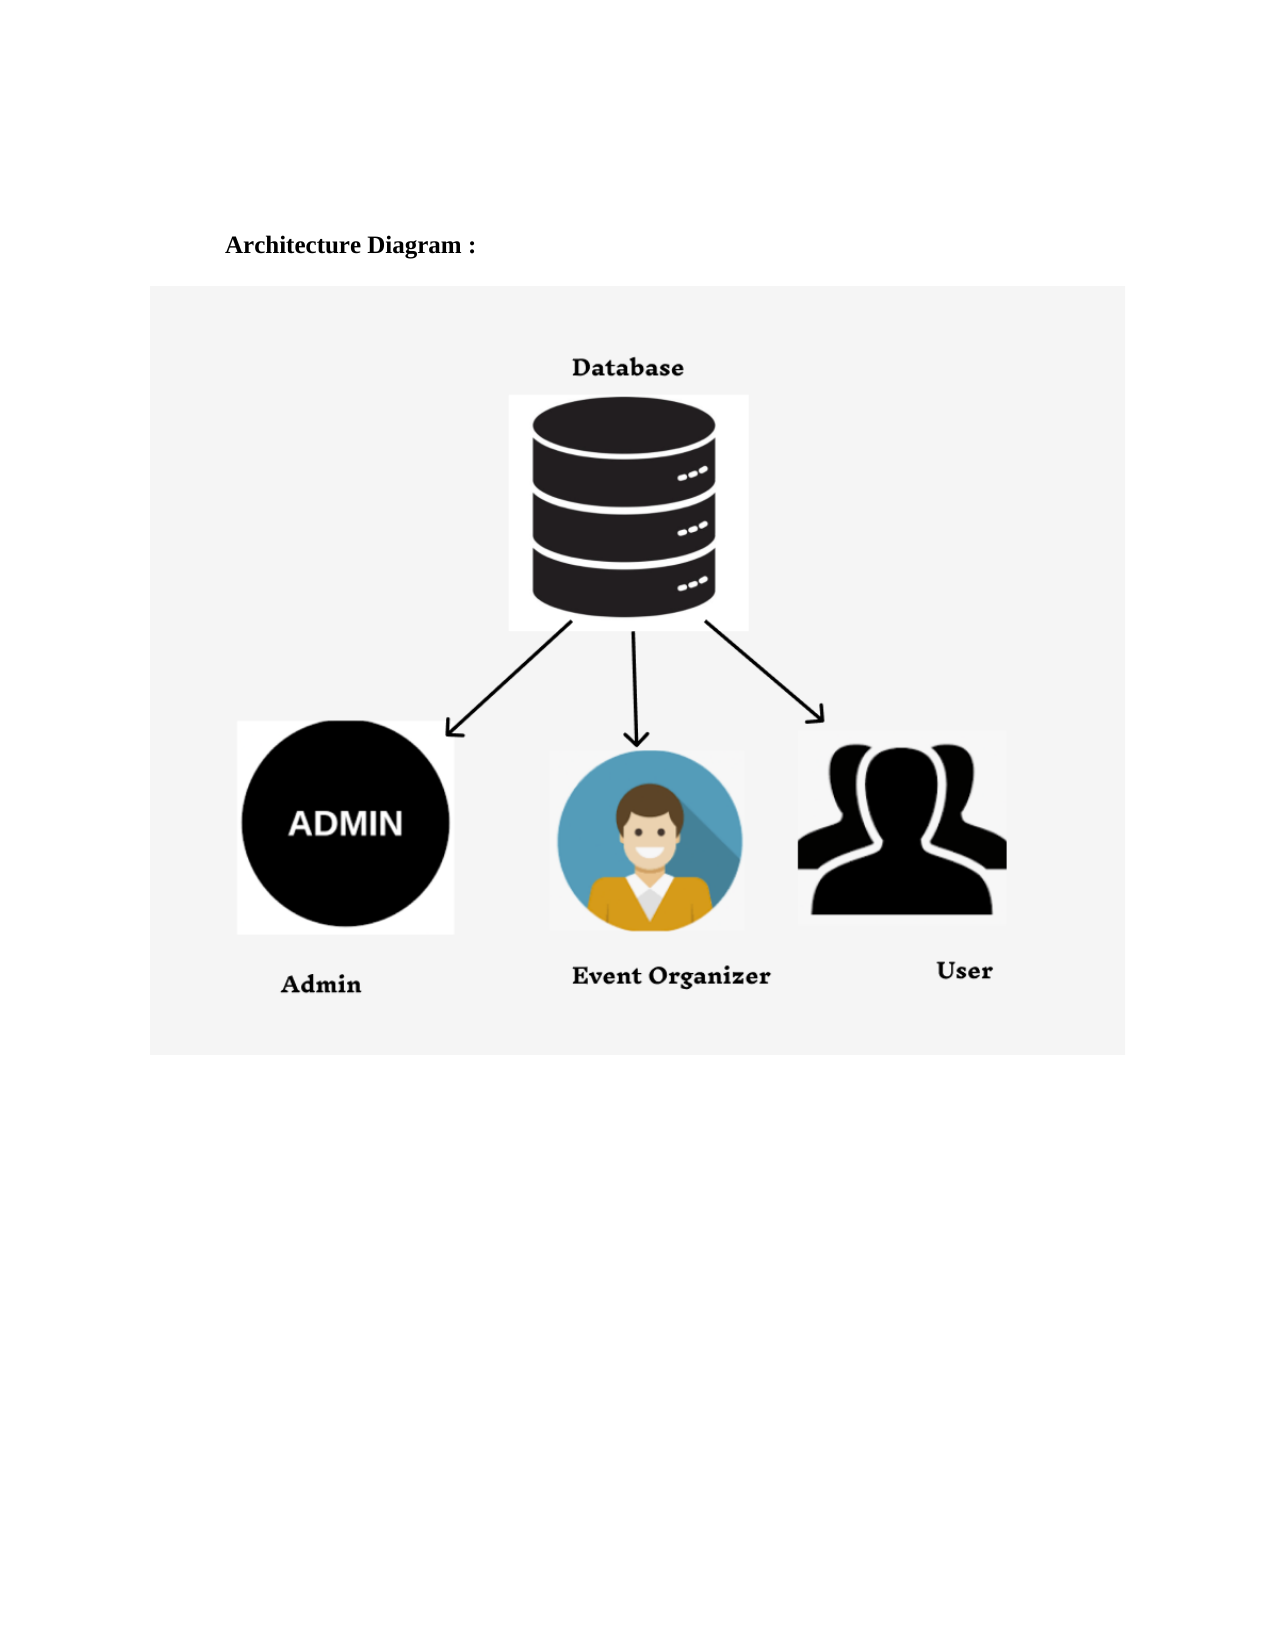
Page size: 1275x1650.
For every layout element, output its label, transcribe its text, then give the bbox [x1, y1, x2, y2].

subtitle Architecture Diagram : [225, 231, 1125, 259]
picture [150, 286, 1125, 1055]
